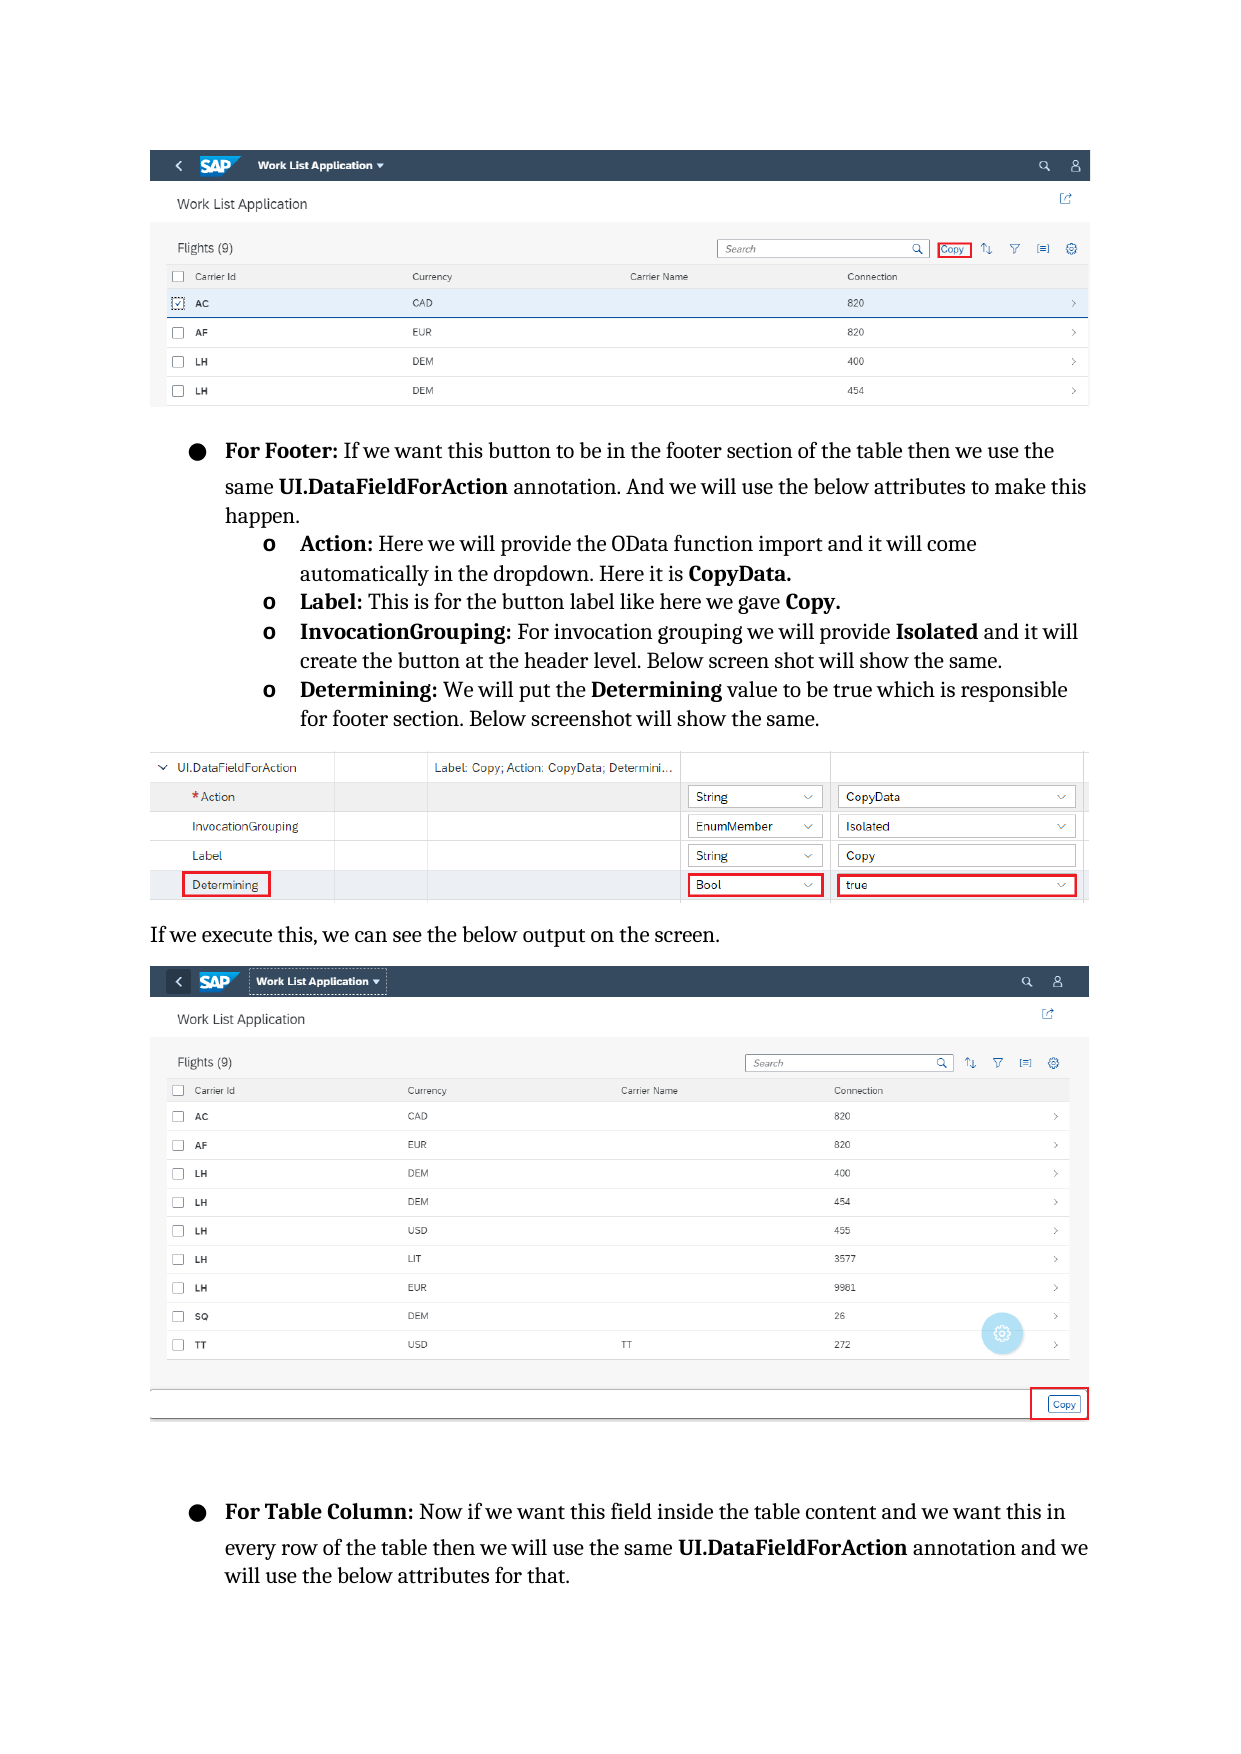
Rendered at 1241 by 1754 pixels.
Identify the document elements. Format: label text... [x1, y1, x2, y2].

text If we execute this, we can see the below output on the screen. [150, 922, 1090, 948]
picture [150, 966, 1089, 1422]
list Action: Here we will provide the OData function import and it will come automatically in the dropdown. Here it is CopyData. [262, 531, 1090, 587]
list For Table Column: Now if we want this field inside the table content and we want this in every row of the table then we will use the same UI.DataFieldForAction annotation and we will use the below attributes for that. [187, 1486, 1090, 1589]
list Determining: We will put the Determining value to be true which is responsible for footer section. Below screenshot will show the same. [262, 677, 1090, 733]
list Label: This is for the button label like here we gave Copy. [262, 589, 1090, 616]
list For Footer: If we want this button to be in the footer section of the table then we use the same UI.DataFieldForAction annotation. And we will use the below attributes to make this happen. [187, 425, 1090, 529]
picture [150, 751, 1089, 903]
picture [150, 150, 1091, 407]
list InvocationGrouping: For invocation grouping we will provide Isolated and it will create the button at the header level. Below screen shot will show the same. [262, 619, 1090, 674]
